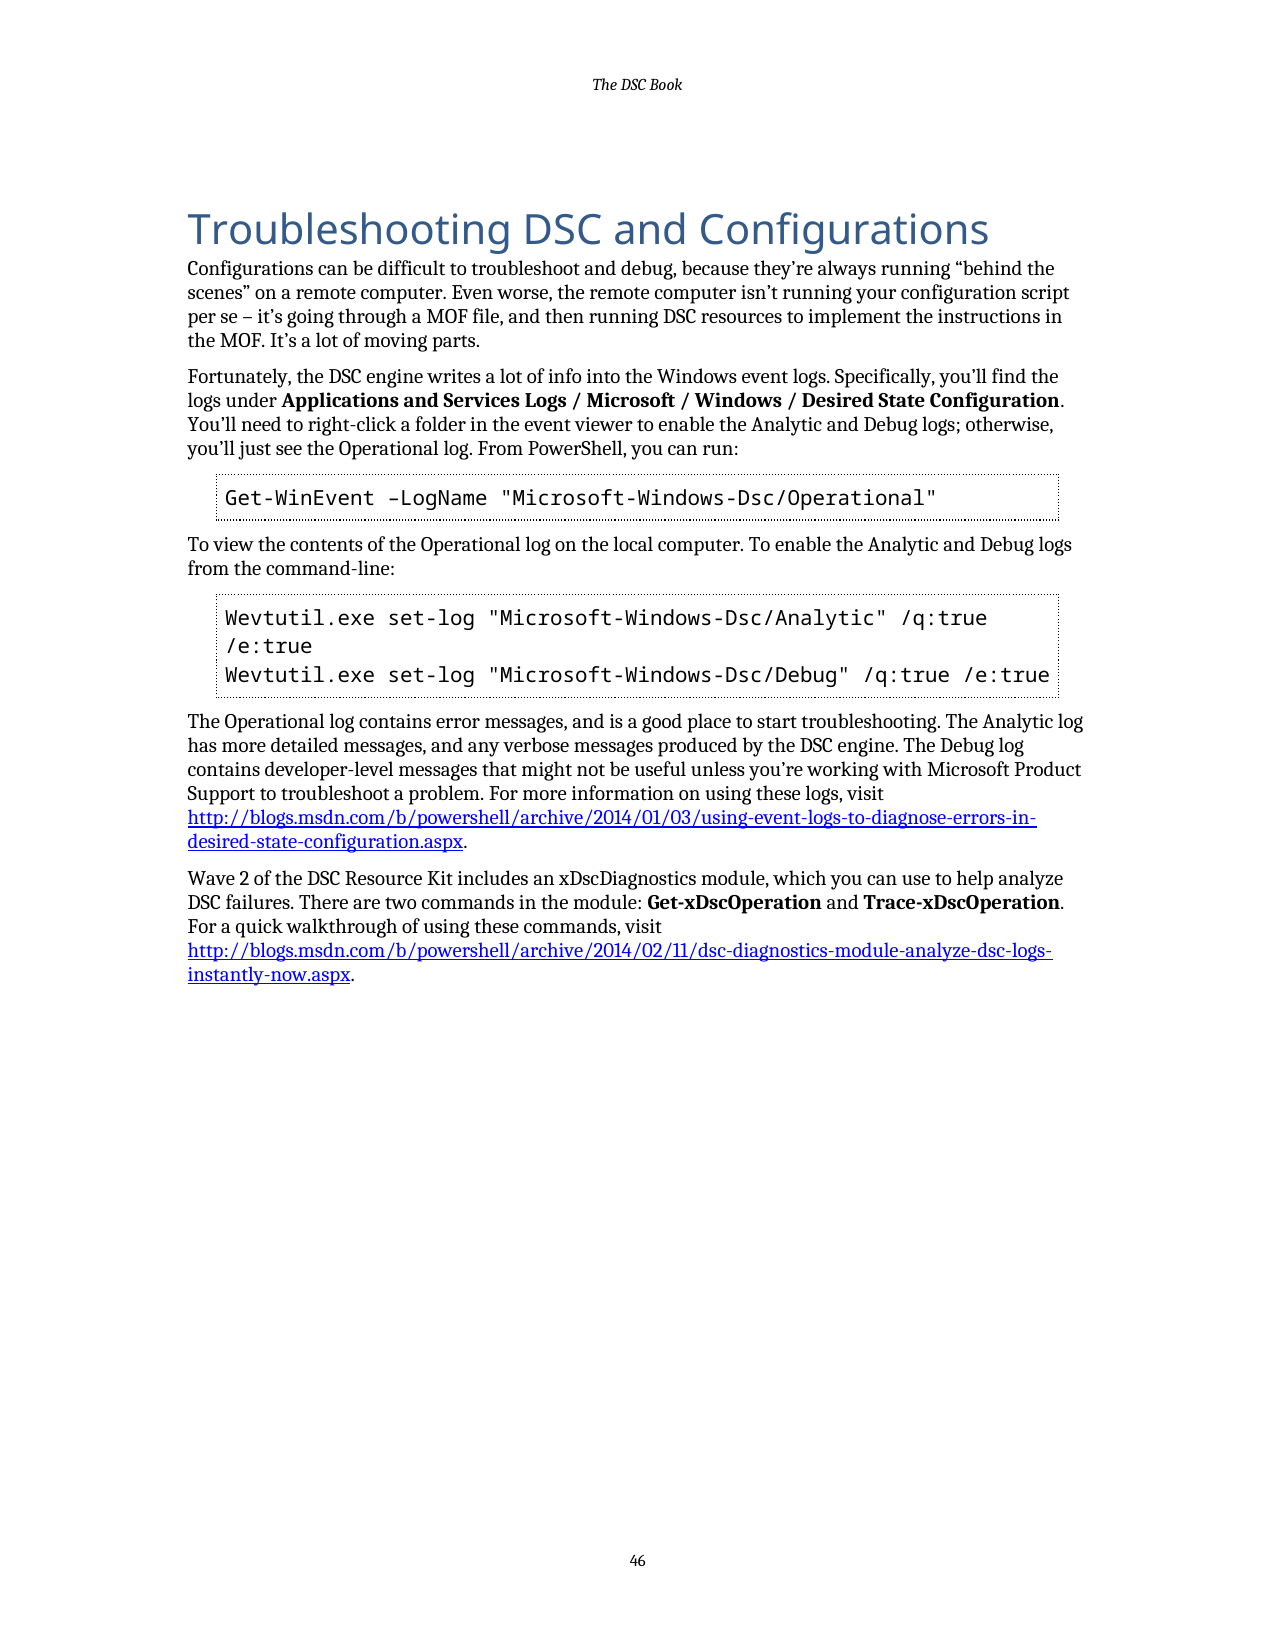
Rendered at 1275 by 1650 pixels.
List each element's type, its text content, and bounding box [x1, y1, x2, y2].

text Wave 2 of the DSC Resource Kit includes an xDscDiagnostics module, which you can use to help analyze DSC failures. There are two commands in the module: Get-xDscOperation and Trace-xDscOperation. For a quick walkthrough of using these commands, visit http://blogs.msdn.com/b/powershell/archive/2014/02/11/dsc-diagnostics-module-analyze-dsc-logs-instantly-now.aspx. [187, 866, 1087, 986]
text The Operational log contains error messages, and is a good place to start troubleshooting. The Analytic log has more detailed messages, and any verbose messages produced by the DSC engine. The Debug log contains developer-level messages that might not be useful unless you’re working with Microsoft Product Support to troubleshoot a problem. For more information on using these logs, visit http://blogs.msdn.com/b/powershell/archive/2014/01/03/using-event-logs-to-diagnose-errors-in-desired-state-configuration.aspx. [187, 710, 1087, 854]
text To view the contents of the Operational log on the local computer. To enable the Analytic and Debug logs from the command-line: [187, 533, 1087, 581]
text Wevtutil.exe set-log "Microsoft-Windows-Dsc/Debug" /q:true /e:true [216, 650, 1059, 698]
text Configurations can be difficult to troubleshoot and debug, because they’re always running “behind the scenes” on a remote computer. Even worse, the remote computer isn’t running your configuration script per se – it’s going through a MOF file, and then running DSC resources to implement the instructions in the MOF. It’s a lot of moving parts. [187, 257, 1087, 353]
text Fortunately, the DSC engine writes a lot of info into the Windows event logs. Specifically, you’ll find the logs under Applications and Services Logs / Microsoft / Windows / Desired State Configuration. You’ll need to right-click a folder in the event viewer to enable the Analytic and Debug logs; otherwise, you’ll just see the Operational log. From PowerShell, you can run: [187, 365, 1087, 461]
subtitle Troubleshooting DSC and Configurations [187, 200, 1087, 257]
text Get-WinEvent –LogName "Microsoft-Windows-Dsc/Operational" [216, 473, 1059, 521]
text Wevtutil.exe set-log "Microsoft-Windows-Dsc/Analytic" /q:true /e:true [216, 593, 1059, 650]
